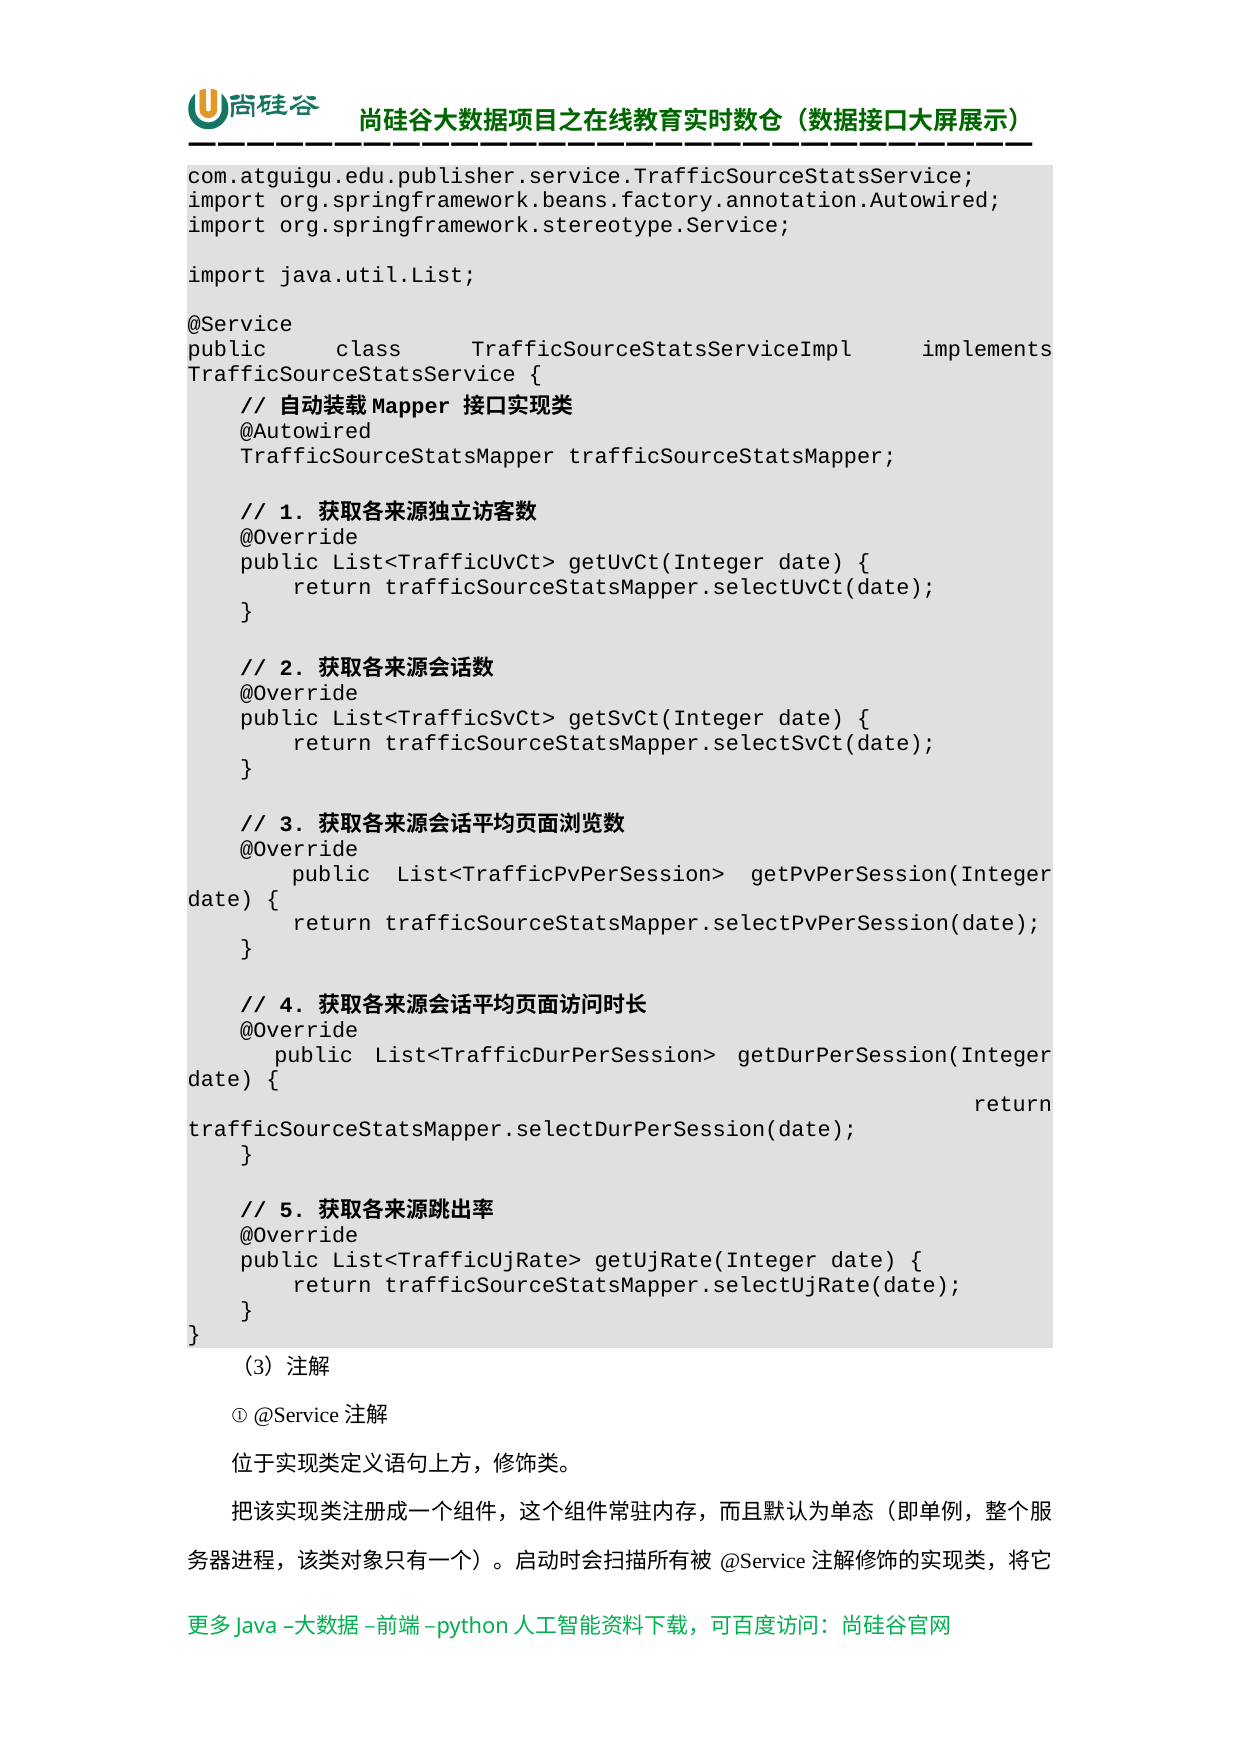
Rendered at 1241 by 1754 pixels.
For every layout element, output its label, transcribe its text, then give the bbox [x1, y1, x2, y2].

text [187, 165, 1053, 190]
text @Override [187, 526, 1053, 551]
text // 自动装载 Mapper 接口实现类 [187, 388, 1053, 420]
text // 5. 获取各来源跳出率 [187, 1192, 1053, 1224]
text } [187, 1324, 1053, 1348]
text // 1. 获取各来源独立访客数 [187, 494, 1053, 526]
text @Override [187, 1019, 1053, 1044]
text TrafficSourceStatsMapper trafficSourceStatsMapper; [187, 445, 1053, 469]
text @Override [187, 1224, 1053, 1249]
text public List<TrafficSvCt> getSvCt(Integer date) { [187, 707, 1053, 732]
text return trafficSourceStatsMapper.selectUvCt(date); [187, 576, 1053, 601]
text （3）注解 [187, 1348, 1053, 1381]
text } [187, 1299, 1053, 1324]
text @Service [187, 314, 1053, 338]
text } [187, 757, 1053, 781]
text import java.util.List; [187, 264, 1053, 289]
text // 4. 获取各来源会话平均页面访问时长 [187, 987, 1053, 1019]
text ① @Service 注解 [187, 1397, 1053, 1429]
text public List<TrafficUvCt> getUvCt(Integer date) { [187, 551, 1053, 576]
text import org.springframework.stereotype.Service; [187, 214, 1053, 239]
text return trafficSourceStatsMapper.selectPvPerSession(date); [187, 913, 1053, 937]
text return trafficSourceStatsMapper.selectUjRate(date); [187, 1274, 1053, 1299]
text public List<TrafficDurPerSession> getDurPerSession(Integer date) { [187, 1044, 1053, 1093]
text public List<TrafficUjRate> getUjRate(Integer date) { [187, 1249, 1053, 1274]
text return trafficSourceStatsMapper.selectSvCt(date); [187, 732, 1053, 757]
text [187, 1493, 1053, 1575]
text // 3. 获取各来源会话平均页面浏览数 [187, 806, 1053, 838]
text 位于实现类定义语句上方，修饰类。 [187, 1445, 1053, 1478]
text } [187, 1143, 1053, 1168]
text @Override [187, 682, 1053, 707]
text } [187, 937, 1053, 962]
text } [187, 601, 1053, 626]
text public List<TrafficPvPerSession> getPvPerSession(Integer date) { [187, 863, 1053, 913]
text // 2. 获取各来源会话数 [187, 650, 1053, 682]
text return trafficSourceStatsMapper.selectDurPerSession(date); [187, 1093, 1053, 1143]
text public class TrafficSourceStatsServiceImpl implements TrafficSourceStatsService { [187, 338, 1053, 388]
picture [187, 88, 321, 130]
text @Autowired [187, 420, 1053, 445]
text @Override [187, 838, 1053, 863]
text import org.springframework.beans.factory.annotation.Autowired; [187, 190, 1053, 214]
